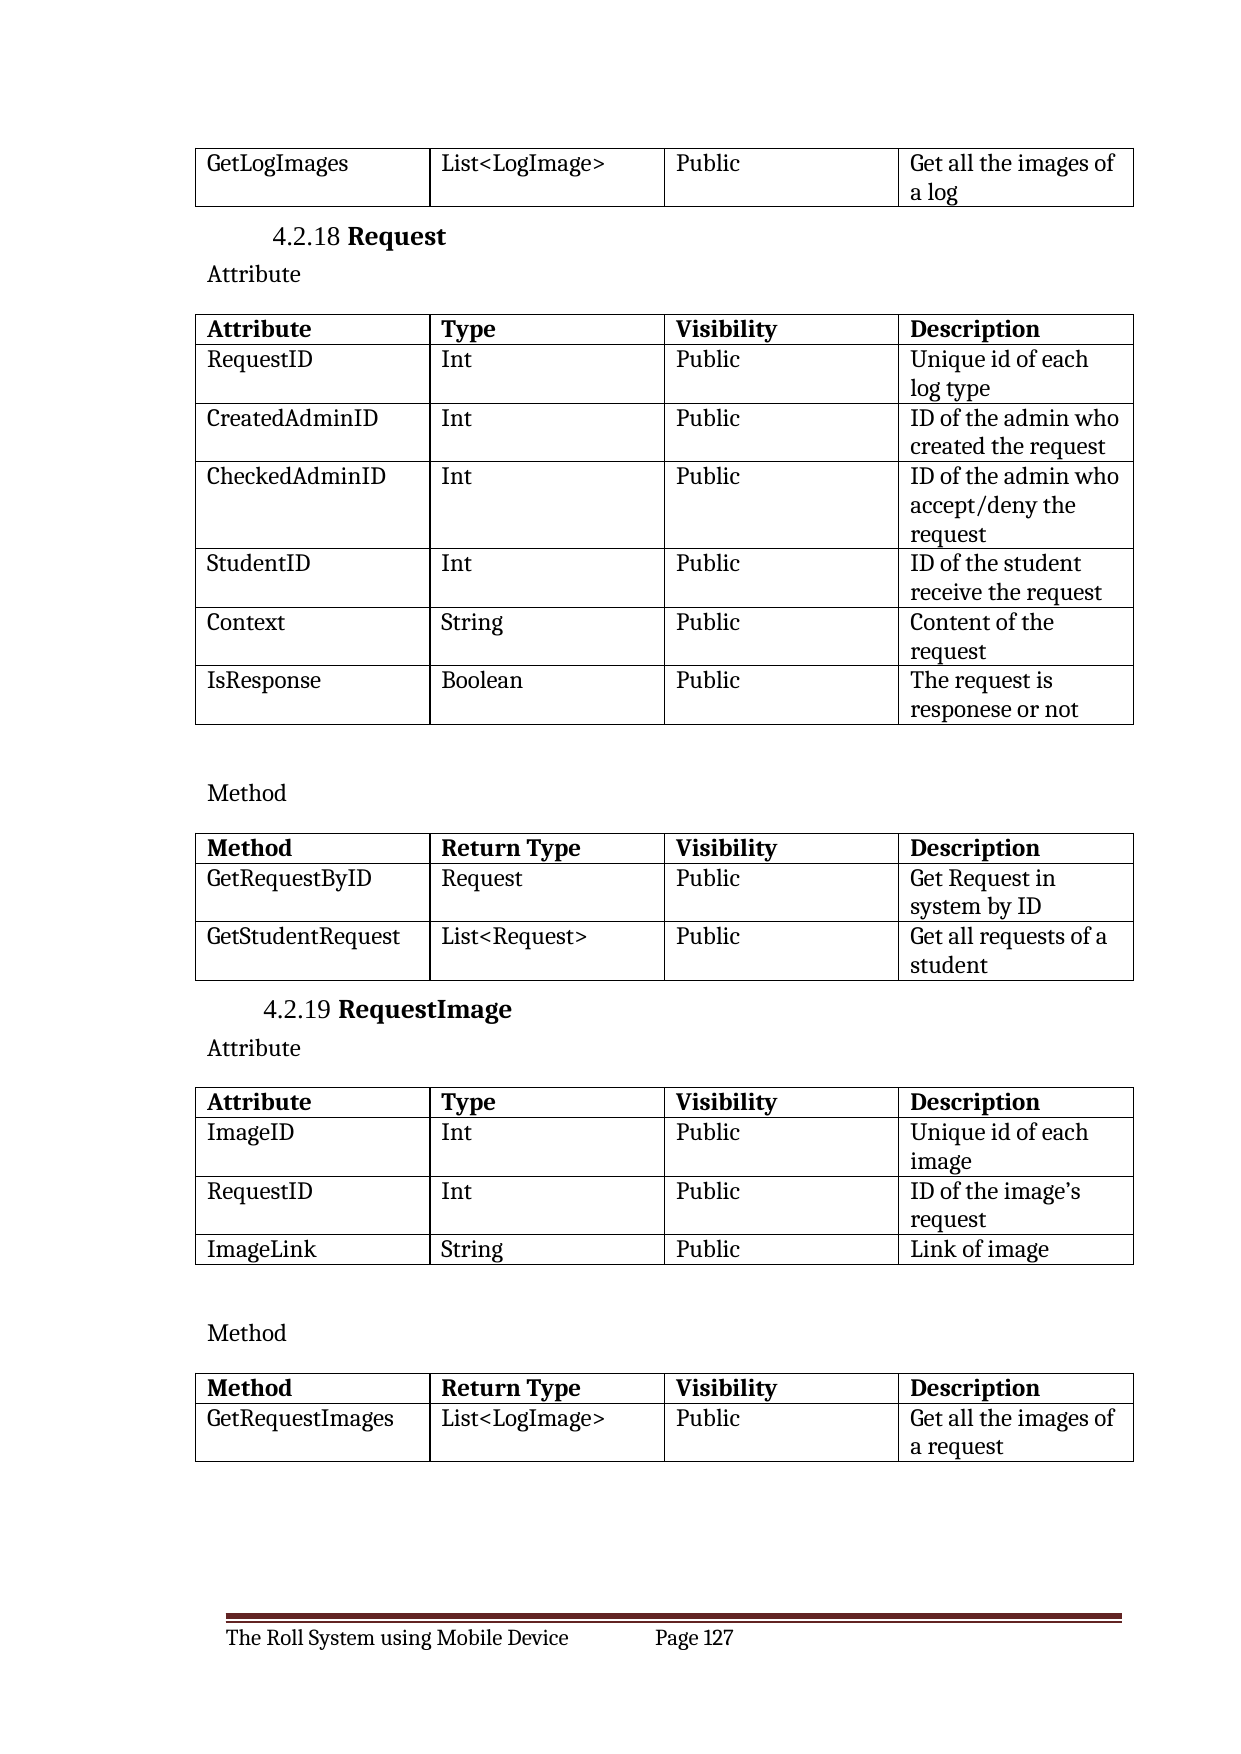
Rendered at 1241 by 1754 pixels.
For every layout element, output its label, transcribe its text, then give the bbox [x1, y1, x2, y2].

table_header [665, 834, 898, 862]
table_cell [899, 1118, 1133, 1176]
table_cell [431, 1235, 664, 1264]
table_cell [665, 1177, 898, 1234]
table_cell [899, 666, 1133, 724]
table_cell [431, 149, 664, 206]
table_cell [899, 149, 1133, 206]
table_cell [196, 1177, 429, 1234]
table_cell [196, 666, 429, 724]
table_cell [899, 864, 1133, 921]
text Method [207, 779, 1122, 807]
text Method [207, 1319, 1122, 1348]
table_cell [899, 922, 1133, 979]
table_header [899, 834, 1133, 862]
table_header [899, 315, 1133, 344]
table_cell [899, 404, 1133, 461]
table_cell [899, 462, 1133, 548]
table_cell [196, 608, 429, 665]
text Attribute [207, 260, 1122, 289]
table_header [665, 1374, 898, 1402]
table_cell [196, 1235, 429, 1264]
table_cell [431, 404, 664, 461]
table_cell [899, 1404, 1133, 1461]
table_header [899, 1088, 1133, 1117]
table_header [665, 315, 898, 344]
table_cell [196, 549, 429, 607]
text Attribute [207, 1033, 1122, 1062]
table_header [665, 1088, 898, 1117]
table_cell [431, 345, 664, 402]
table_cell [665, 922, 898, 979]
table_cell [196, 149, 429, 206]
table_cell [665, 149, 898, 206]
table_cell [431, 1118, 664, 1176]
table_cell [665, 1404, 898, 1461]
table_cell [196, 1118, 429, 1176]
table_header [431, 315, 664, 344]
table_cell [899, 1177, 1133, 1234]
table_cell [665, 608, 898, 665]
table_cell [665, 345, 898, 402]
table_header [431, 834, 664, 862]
subtitle Request [272, 220, 1122, 252]
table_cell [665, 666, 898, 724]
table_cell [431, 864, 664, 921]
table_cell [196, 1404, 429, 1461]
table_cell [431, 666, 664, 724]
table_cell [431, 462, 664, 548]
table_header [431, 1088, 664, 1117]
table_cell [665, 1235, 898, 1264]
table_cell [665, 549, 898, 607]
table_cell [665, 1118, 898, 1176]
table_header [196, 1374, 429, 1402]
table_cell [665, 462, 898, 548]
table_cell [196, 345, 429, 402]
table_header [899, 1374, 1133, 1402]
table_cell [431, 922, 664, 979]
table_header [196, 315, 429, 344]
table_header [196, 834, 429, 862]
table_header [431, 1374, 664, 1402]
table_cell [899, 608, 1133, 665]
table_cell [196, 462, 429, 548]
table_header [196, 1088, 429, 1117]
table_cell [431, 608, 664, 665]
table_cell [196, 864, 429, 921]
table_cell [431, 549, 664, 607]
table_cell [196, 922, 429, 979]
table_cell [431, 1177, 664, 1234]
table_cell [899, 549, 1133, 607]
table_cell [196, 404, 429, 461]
subtitle RequestImage [263, 993, 1122, 1025]
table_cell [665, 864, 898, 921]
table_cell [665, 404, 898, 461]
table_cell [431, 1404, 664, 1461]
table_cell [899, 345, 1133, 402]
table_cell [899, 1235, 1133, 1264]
